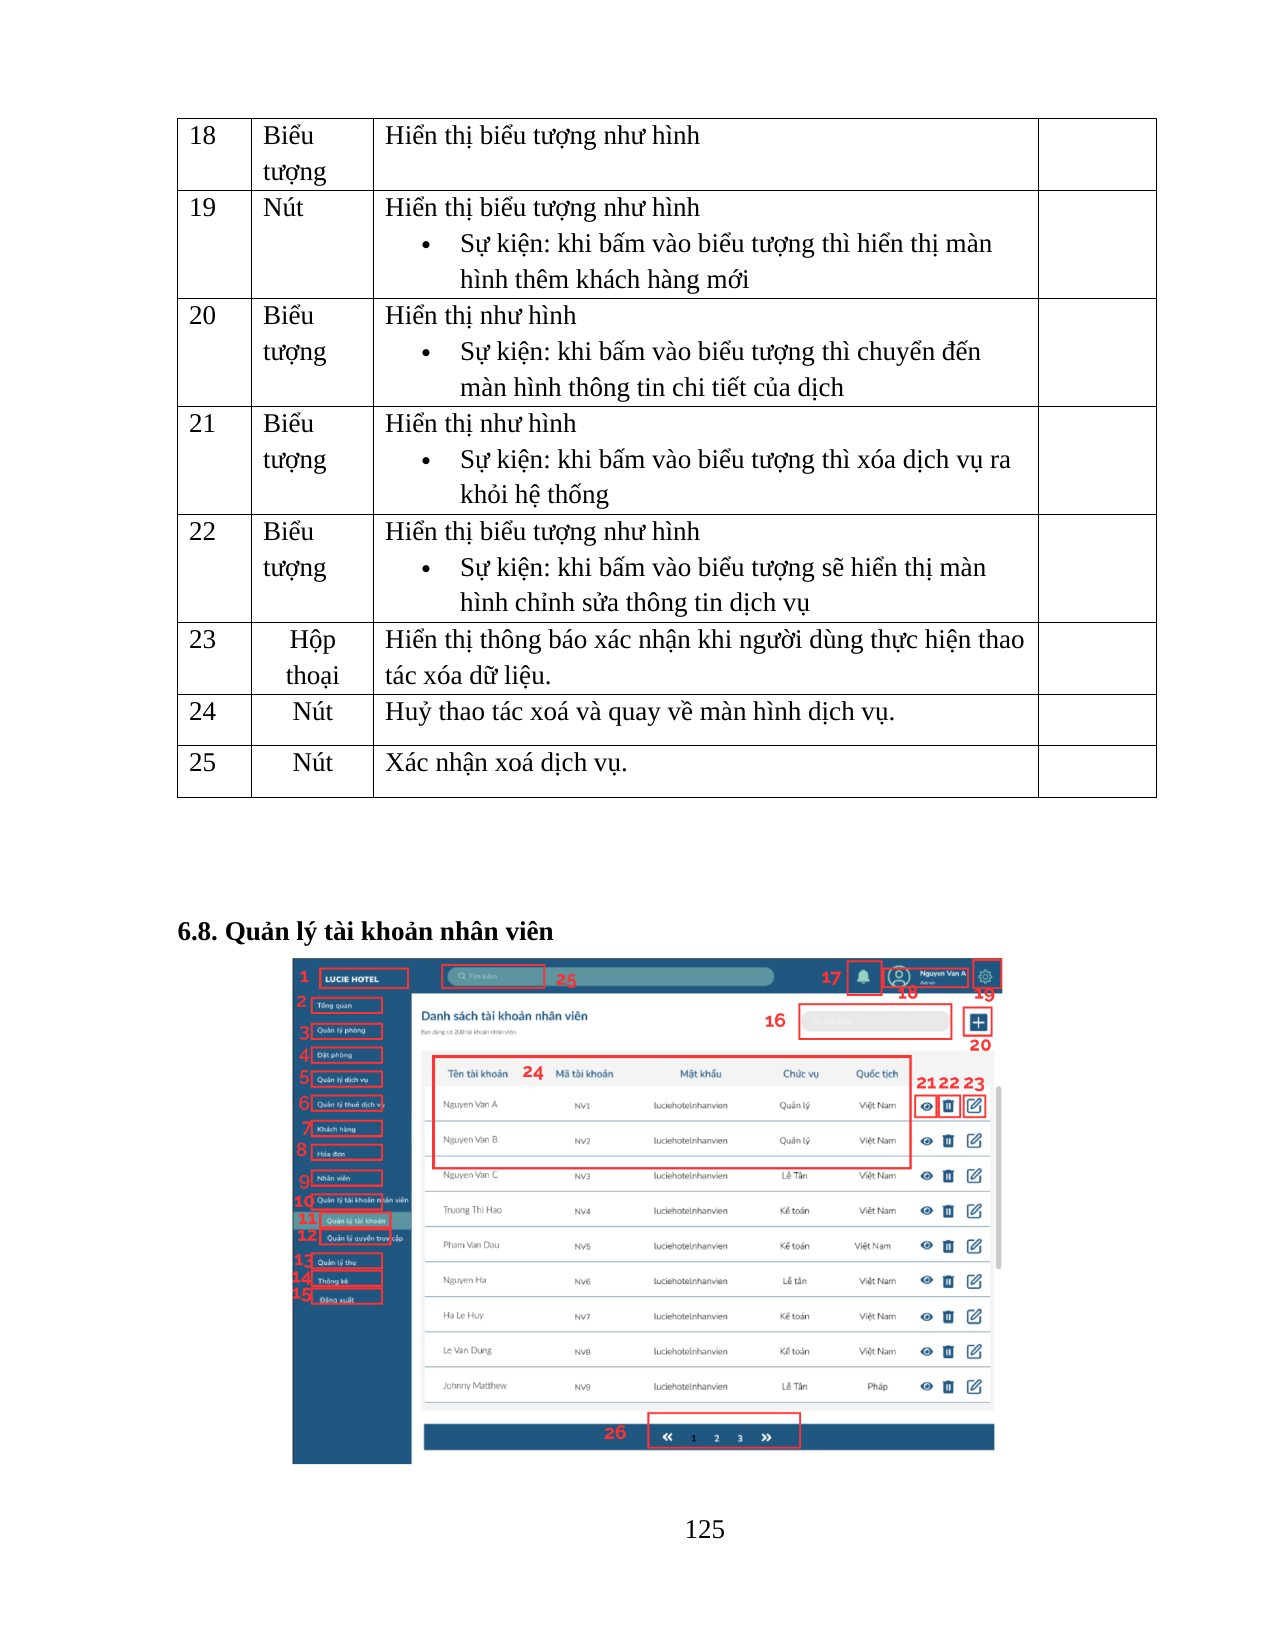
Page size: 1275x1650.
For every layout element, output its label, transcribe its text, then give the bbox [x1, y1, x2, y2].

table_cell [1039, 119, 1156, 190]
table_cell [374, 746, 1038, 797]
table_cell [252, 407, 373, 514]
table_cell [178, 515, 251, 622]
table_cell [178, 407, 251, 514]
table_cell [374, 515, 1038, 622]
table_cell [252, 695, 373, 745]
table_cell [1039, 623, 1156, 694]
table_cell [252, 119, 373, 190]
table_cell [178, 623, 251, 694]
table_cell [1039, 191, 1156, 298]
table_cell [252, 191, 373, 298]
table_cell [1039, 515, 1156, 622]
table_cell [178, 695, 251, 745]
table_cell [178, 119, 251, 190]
picture [177, 948, 1151, 1498]
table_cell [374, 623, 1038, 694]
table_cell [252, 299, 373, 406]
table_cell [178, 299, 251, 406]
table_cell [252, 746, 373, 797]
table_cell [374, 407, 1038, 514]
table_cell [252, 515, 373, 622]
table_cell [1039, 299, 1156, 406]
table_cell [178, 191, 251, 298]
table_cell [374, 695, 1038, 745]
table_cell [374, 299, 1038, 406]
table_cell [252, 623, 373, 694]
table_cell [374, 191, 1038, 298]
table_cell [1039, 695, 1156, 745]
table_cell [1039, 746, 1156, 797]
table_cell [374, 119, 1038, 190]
subtitle 6.8. Quản lý tài khoản nhân viên [177, 915, 1157, 946]
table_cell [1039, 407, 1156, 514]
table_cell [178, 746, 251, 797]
